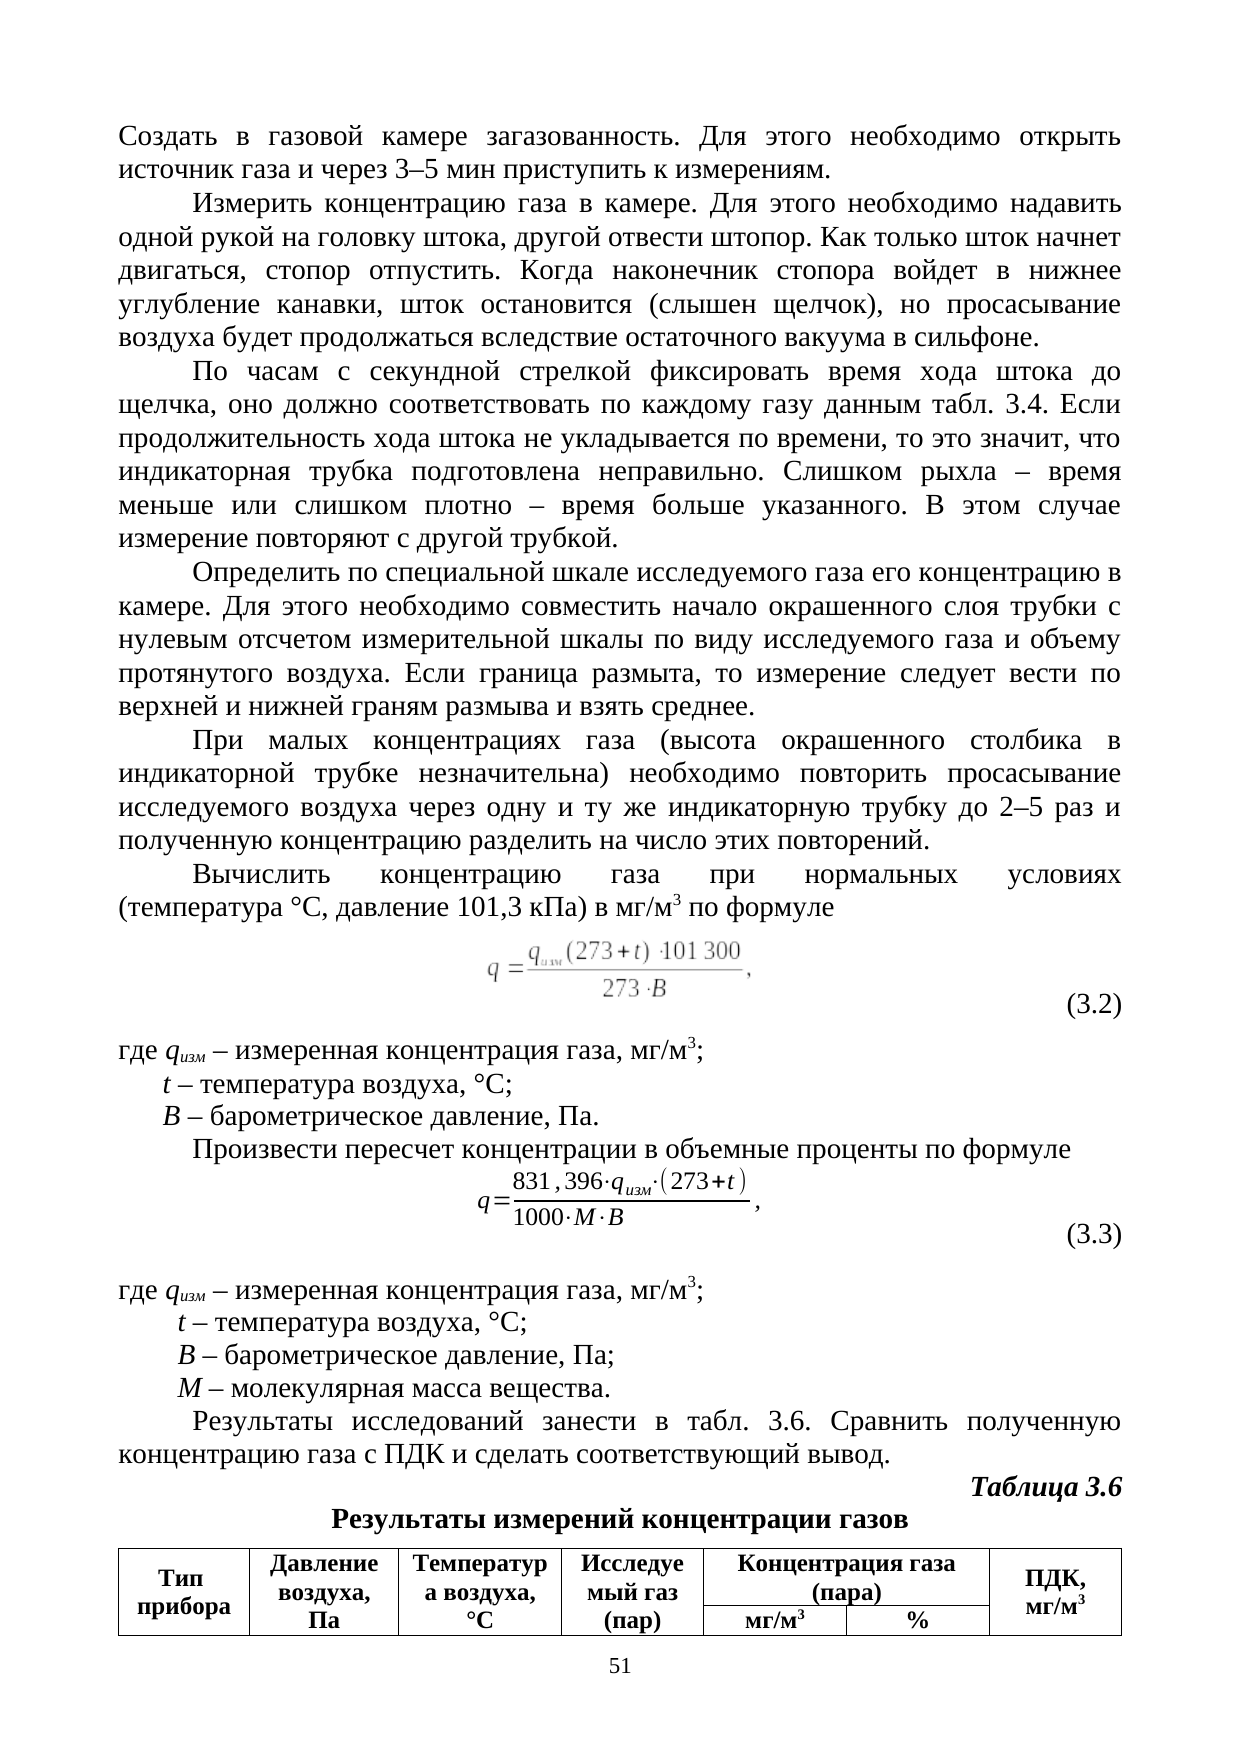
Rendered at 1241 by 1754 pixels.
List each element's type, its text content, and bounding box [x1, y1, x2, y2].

text Произвести пересчет концентрации в объемные проценты по формуле [118, 1132, 1122, 1165]
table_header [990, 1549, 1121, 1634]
text В – барометрическое давление, Па. [118, 1099, 1122, 1132]
text Таблица 3.6 [118, 1470, 1122, 1503]
text В – барометрическое давление, Па; [177, 1338, 1122, 1371]
text (3.2) [118, 936, 1122, 1020]
text t – температура воздуха, °С; [177, 1306, 1122, 1338]
text Результаты исследований занести в табл. 3.6. Сравнить полученную концентрацию газа с ПДК и сделать соответствующий вывод. [118, 1404, 1122, 1470]
text По часам с секундной стрелкой фиксировать время хода штока до щелчка, оно должно соответствовать по каждому газу данным табл. 3.4. Если продолжительность хода штока не укладывается по времени, то это значит, что индикаторная трубка подготовлена неправильно. Слишком рыхла – время меньше или слишком плотно – время больше указанного. В этом случае измерение повторяют с другой трубкой. [118, 353, 1122, 554]
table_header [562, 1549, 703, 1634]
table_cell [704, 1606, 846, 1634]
text М – молекулярная масса вещества. [177, 1371, 1122, 1404]
text где qизм – измеренная концентрация газа, мг/м3; [118, 1032, 1122, 1066]
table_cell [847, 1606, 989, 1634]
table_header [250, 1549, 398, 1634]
text Результаты измерений концентрации газов [118, 1503, 1122, 1535]
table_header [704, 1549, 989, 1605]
text При малых концентрациях газа (высота окрашенного столбика в индикаторной трубке незначительна) необходимо повторить просасывание исследуемого воздуха через одну и ту же индикаторную трубку до 2–5 раз и полученную концентрацию разделить на число этих повторений. [118, 722, 1122, 856]
text Определить по специальной шкале исследуемого газа его концентрацию в камере. Для этого необходимо совместить начало окрашенного слоя трубки с нулевым отсчетом измерительной шкалы по виду исследуемого газа и объему протянутого воздуха. Если граница размыта, то измерение следует вести по верхней и нижней граням размыва и взять среднее. [118, 554, 1122, 722]
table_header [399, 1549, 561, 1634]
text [118, 118, 1122, 185]
text (3.3) [118, 1178, 1122, 1260]
text Вычислить концентрацию газа при нормальных условиях (температура °С, давление 101,3 кПа) в мг/м3 по формуле [118, 856, 1122, 923]
text Измерить концентрацию газа в камере. Для этого необходимо надавить одной рукой на головку штока, другой отвести штопор. Как только шток начнет двигаться, стопор отпустить. Когда наконечник стопора войдет в нижнее углубление канавки, шток остановится (слышен щелчок), но просасывание воздуха будет продолжаться вследствие остаточного вакуума в сильфоне. [118, 185, 1122, 353]
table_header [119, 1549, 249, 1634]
text где qизм – измеренная концентрация газа, мг/м3; [118, 1273, 1122, 1306]
text t – температура воздуха, °С; [118, 1066, 1122, 1099]
